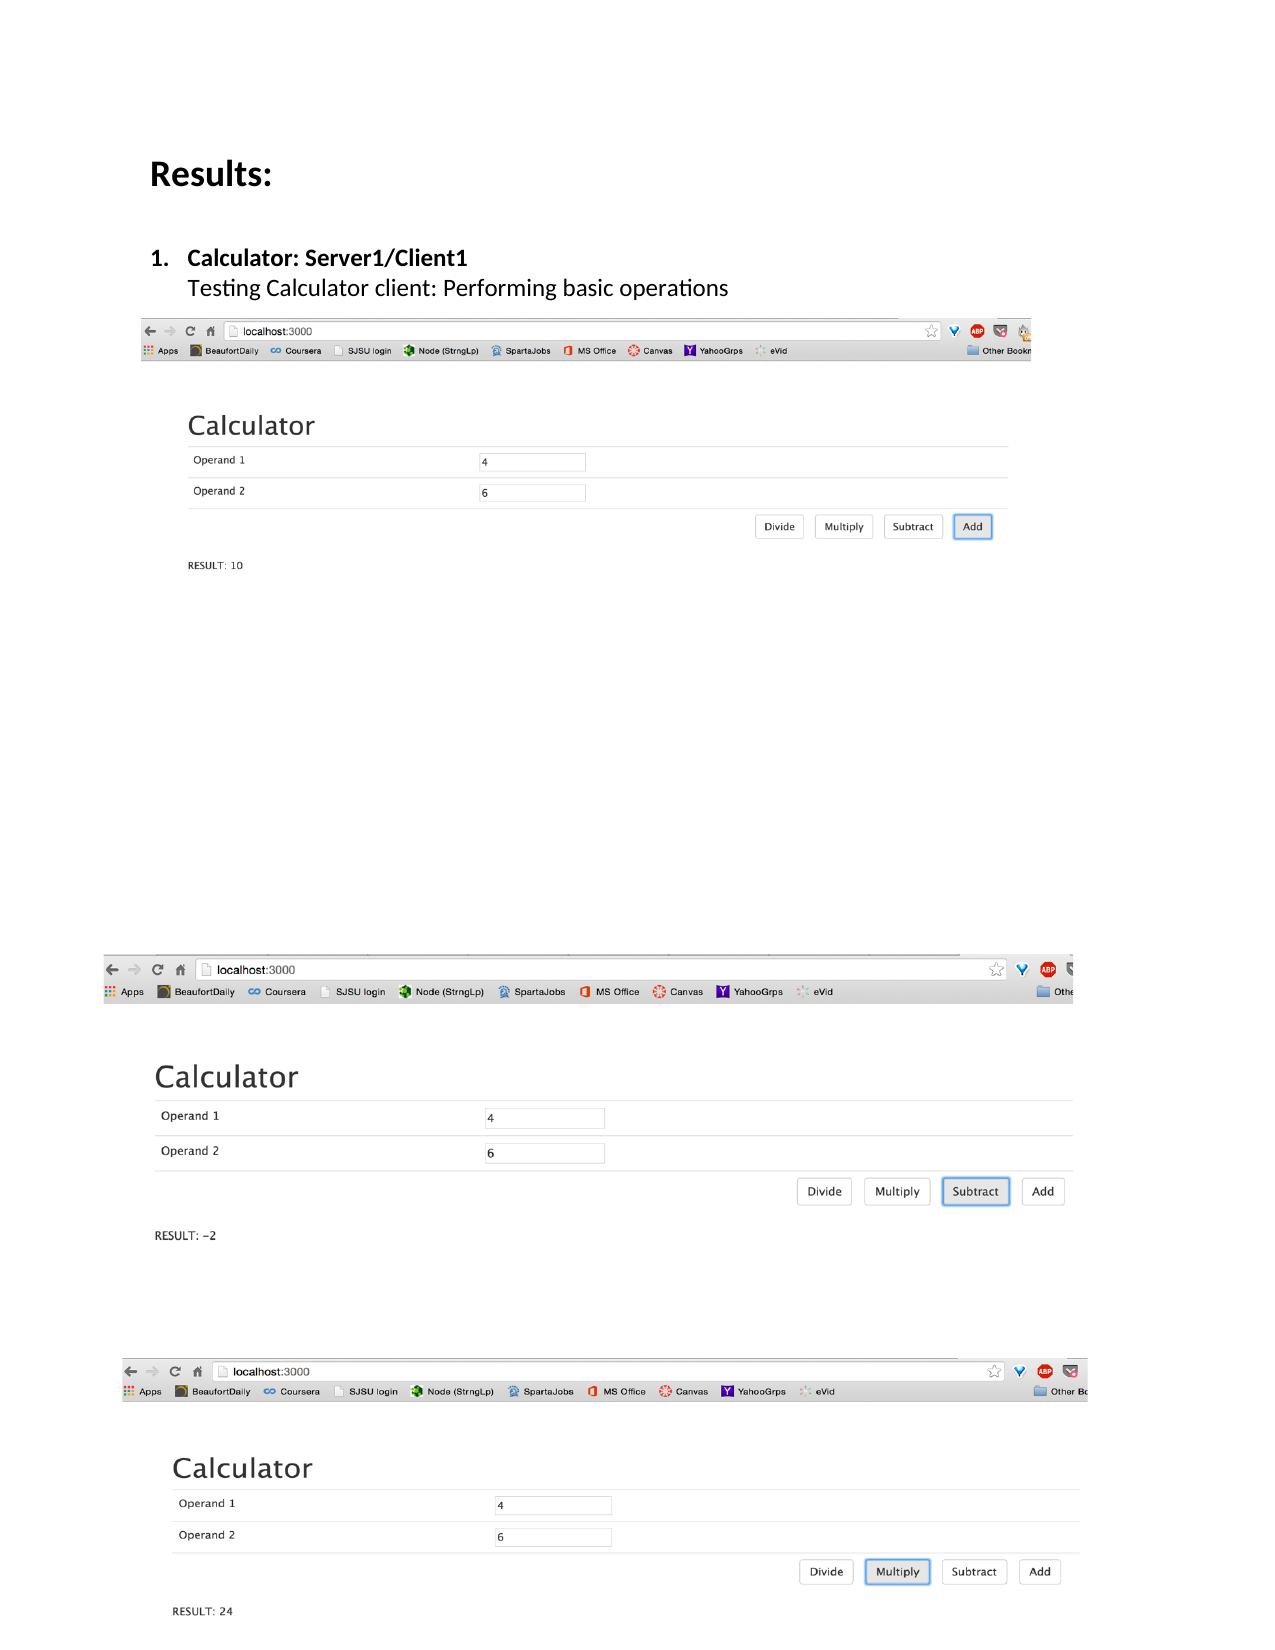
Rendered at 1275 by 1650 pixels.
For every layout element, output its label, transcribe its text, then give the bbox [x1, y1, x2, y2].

picture [139, 318, 1031, 648]
text Testing Calculator client: Performing basic operations [187, 272, 1125, 303]
text Results: [150, 150, 1125, 196]
list Calculator: Server1/Client1 [150, 242, 1125, 272]
